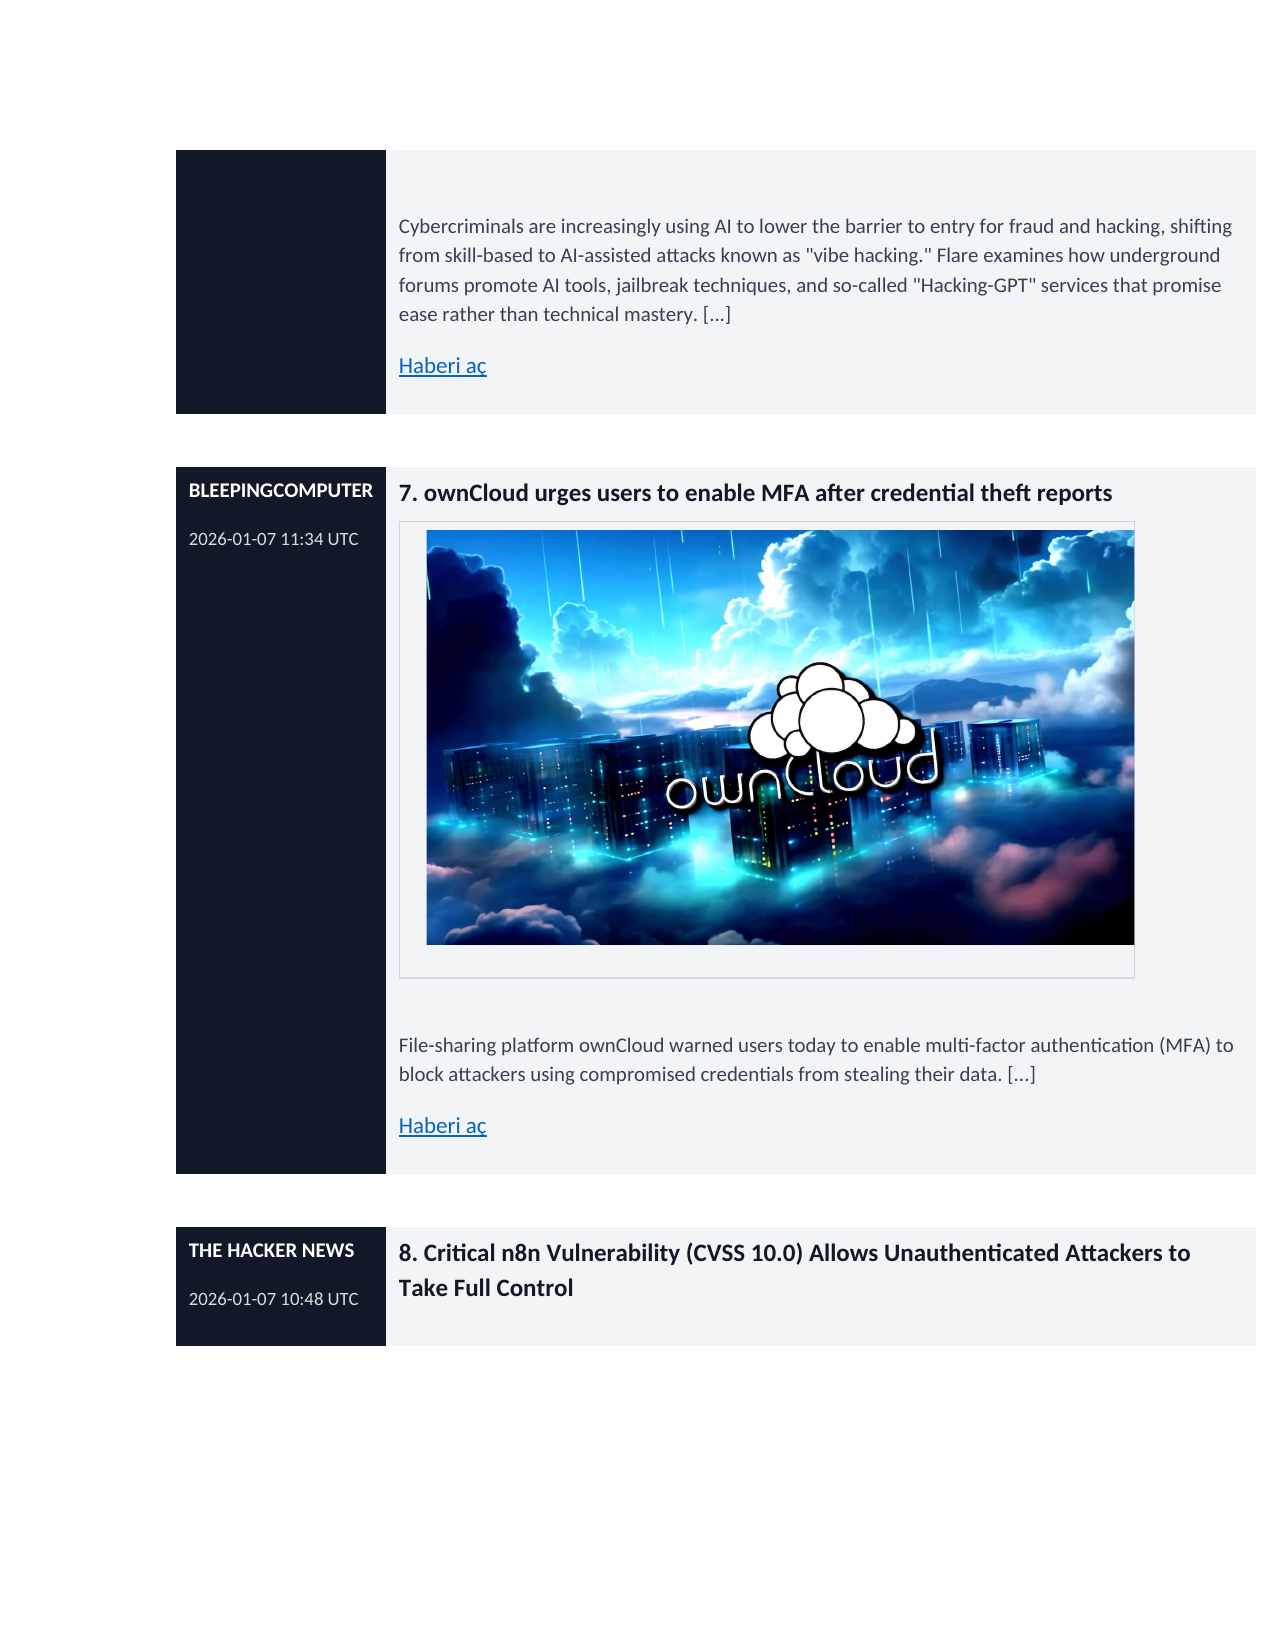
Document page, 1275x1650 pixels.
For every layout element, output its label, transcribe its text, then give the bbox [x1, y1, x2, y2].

table_header 7. ownCloud urges users to enable MFA after credential theft reports File-sharing platform ownCloud warned users today to enable multi-factor authentication (MFA) to block attackers using compromised credentials from stealing their data. [...] Haberi aç [386, 467, 1256, 1174]
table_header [176, 150, 386, 414]
table_header BLEEPINGCOMPUTER 2026-01-07 11:34 UTC [176, 467, 386, 1174]
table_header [386, 150, 1256, 414]
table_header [386, 1227, 1256, 1346]
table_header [176, 1227, 386, 1346]
picture [426, 530, 1135, 945]
